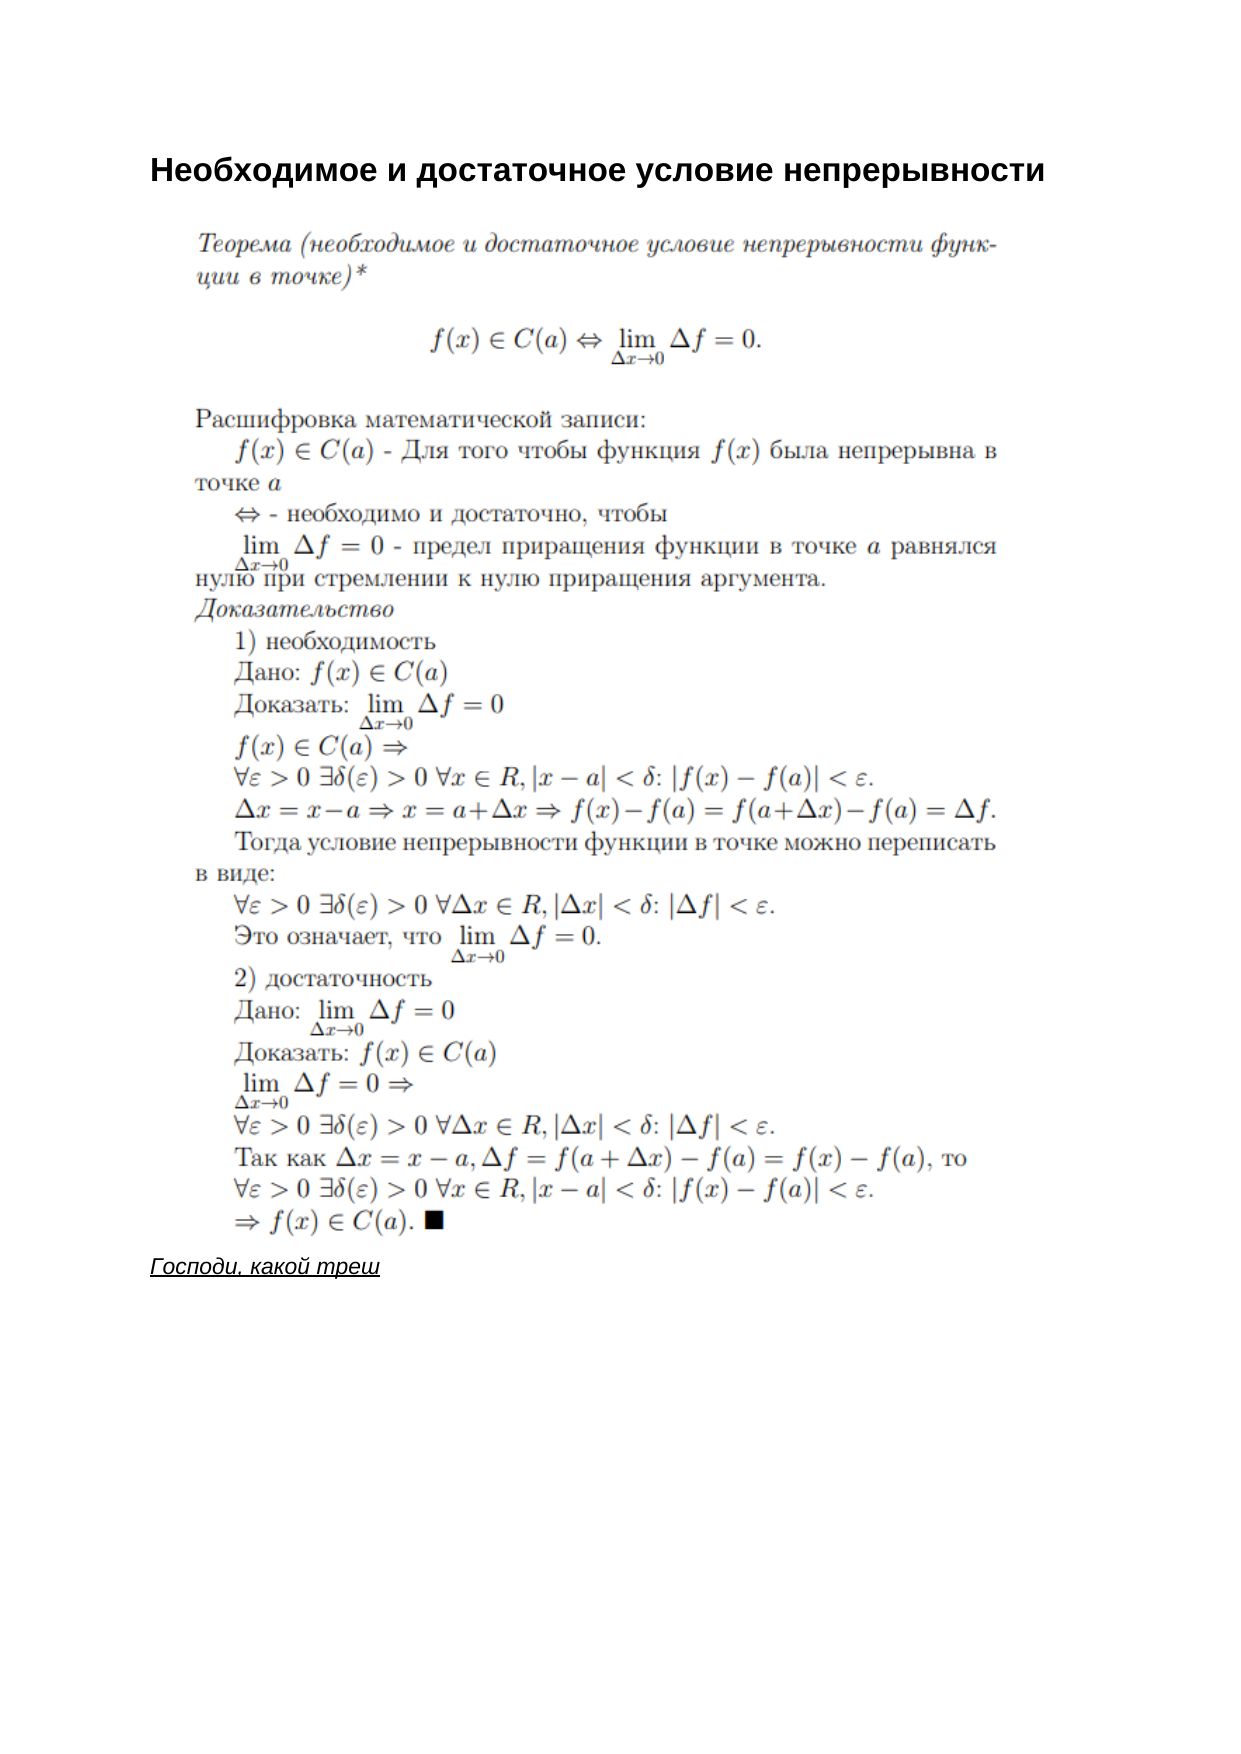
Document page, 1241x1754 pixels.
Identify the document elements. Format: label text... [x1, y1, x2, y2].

picture [150, 201, 1091, 1249]
text Господи, какой треш [150, 1253, 1090, 1279]
subtitle Необходимое и достаточное условие непрерывности [150, 150, 1090, 188]
